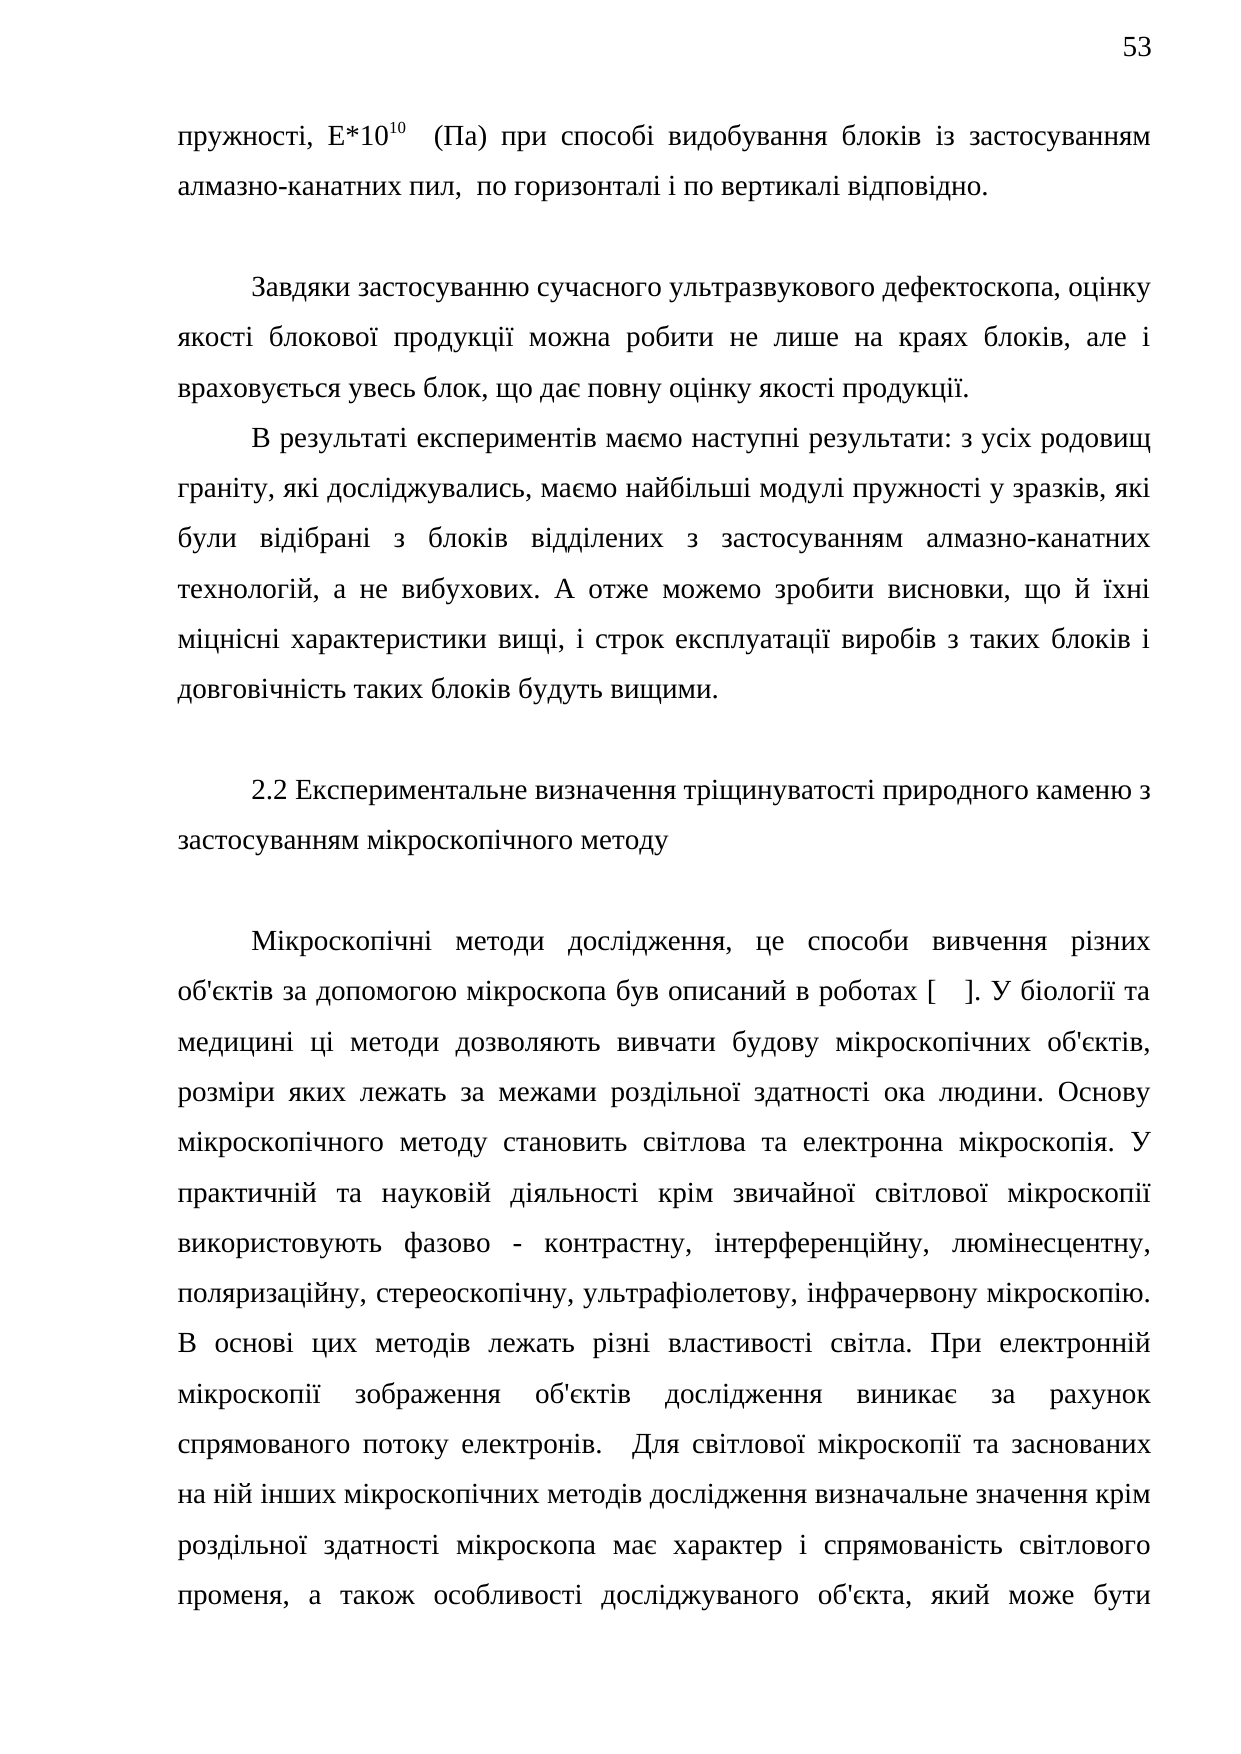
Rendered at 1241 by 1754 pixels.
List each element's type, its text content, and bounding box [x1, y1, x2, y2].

text В результаті експериментів маємо наступні результати: з усіх родовищ граніту, які досліджувались, маємо найбільші модулі пружності у зразків, які були відібрані з блоків відділених з застосуванням алмазно-канатних технологій, а не вибухових. А отже можемо зробити висновки, що й їхні міцнісні характеристики вищі, і строк експлуатації виробів з таких блоків і довговічність таких блоків будуть вищими. [177, 420, 1152, 705]
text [177, 923, 1152, 1611]
text Завдяки застосуванню сучасного ультразвукового дефектоскопа, оцінку якості блокової продукції можна робити не лише на краях блоків, але і враховується увесь блок, що дає повну оцінку якості продукції. [177, 269, 1152, 403]
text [177, 118, 1152, 202]
text 2.2 Експериментальне визначення тріщинуватості природного каменю з застосуванням мікроскопічного методу [177, 772, 1152, 856]
